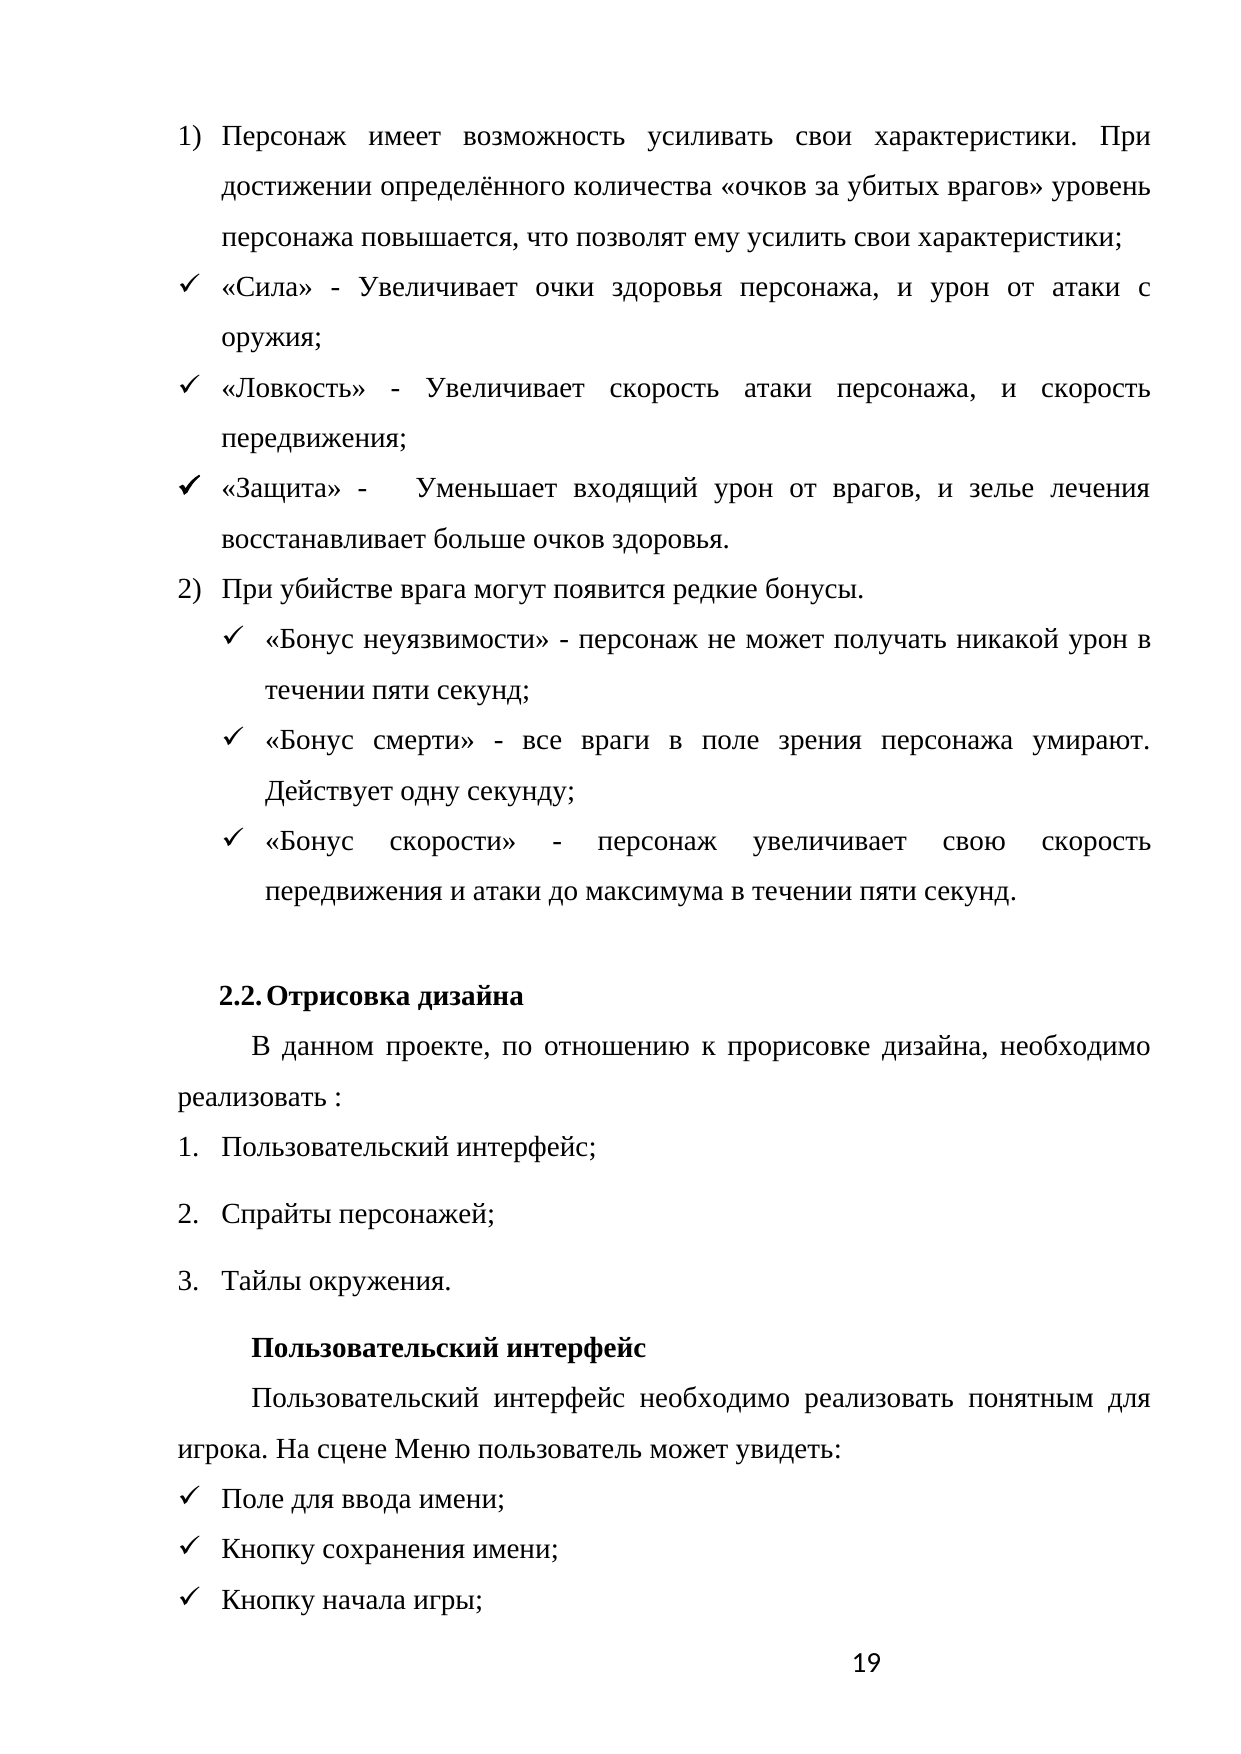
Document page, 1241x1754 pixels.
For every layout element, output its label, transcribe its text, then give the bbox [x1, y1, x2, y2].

list Спрайты персонажей; [177, 1196, 1152, 1230]
list При убийстве врага могут появится редкие бонусы. [177, 571, 1152, 605]
list Кнопку начала игры; [177, 1582, 1152, 1616]
text Пользовательский интерфейс необходимо реализовать понятным для игрока. На сцене Меню пользователь может увидеть: [177, 1380, 1152, 1464]
list «Бонус скорости» - персонаж увеличивает свою скорость передвижения и атаки до максимума в течении пяти секунд. [221, 823, 1152, 907]
text В данном проекте, по отношению к прорисовке дизайна, необходимо реализовать : [177, 1028, 1152, 1112]
subtitle Отрисовка дизайна [218, 978, 1152, 1012]
text Пользовательский интерфейс [177, 1330, 1152, 1364]
list Пользовательский интерфейс; [177, 1129, 1152, 1163]
list Персонаж имеет возможность усиливать свои характеристики. При достижении определённого количества «очков за убитых врагов» уровень персонажа повышается, что позволят ему усилить свои характеристики; [177, 118, 1152, 252]
list «Сила» - Увеличивает очки здоровья персонажа, и урон от атаки с оружия; [177, 269, 1152, 353]
list Поле для ввода имени; [177, 1481, 1152, 1515]
list «Ловкость» - Увеличивает скорость атаки персонажа, и скорость передвижения; [177, 370, 1152, 454]
list Тайлы окружения. [177, 1263, 1152, 1297]
list «Бонус неуязвимости» - персонаж не может получать никакой урон в течении пяти секунд; [221, 622, 1152, 706]
list Кнопку сохранения имени; [177, 1531, 1152, 1565]
list «Бонус смерти» - все враги в поле зрения персонажа умирают. Действует одну секунду; [221, 722, 1152, 806]
list «Защита» - Уменьшает входящий урон от врагов, и зелье лечения восстанавливает больше очков здоровья. [177, 471, 1152, 554]
